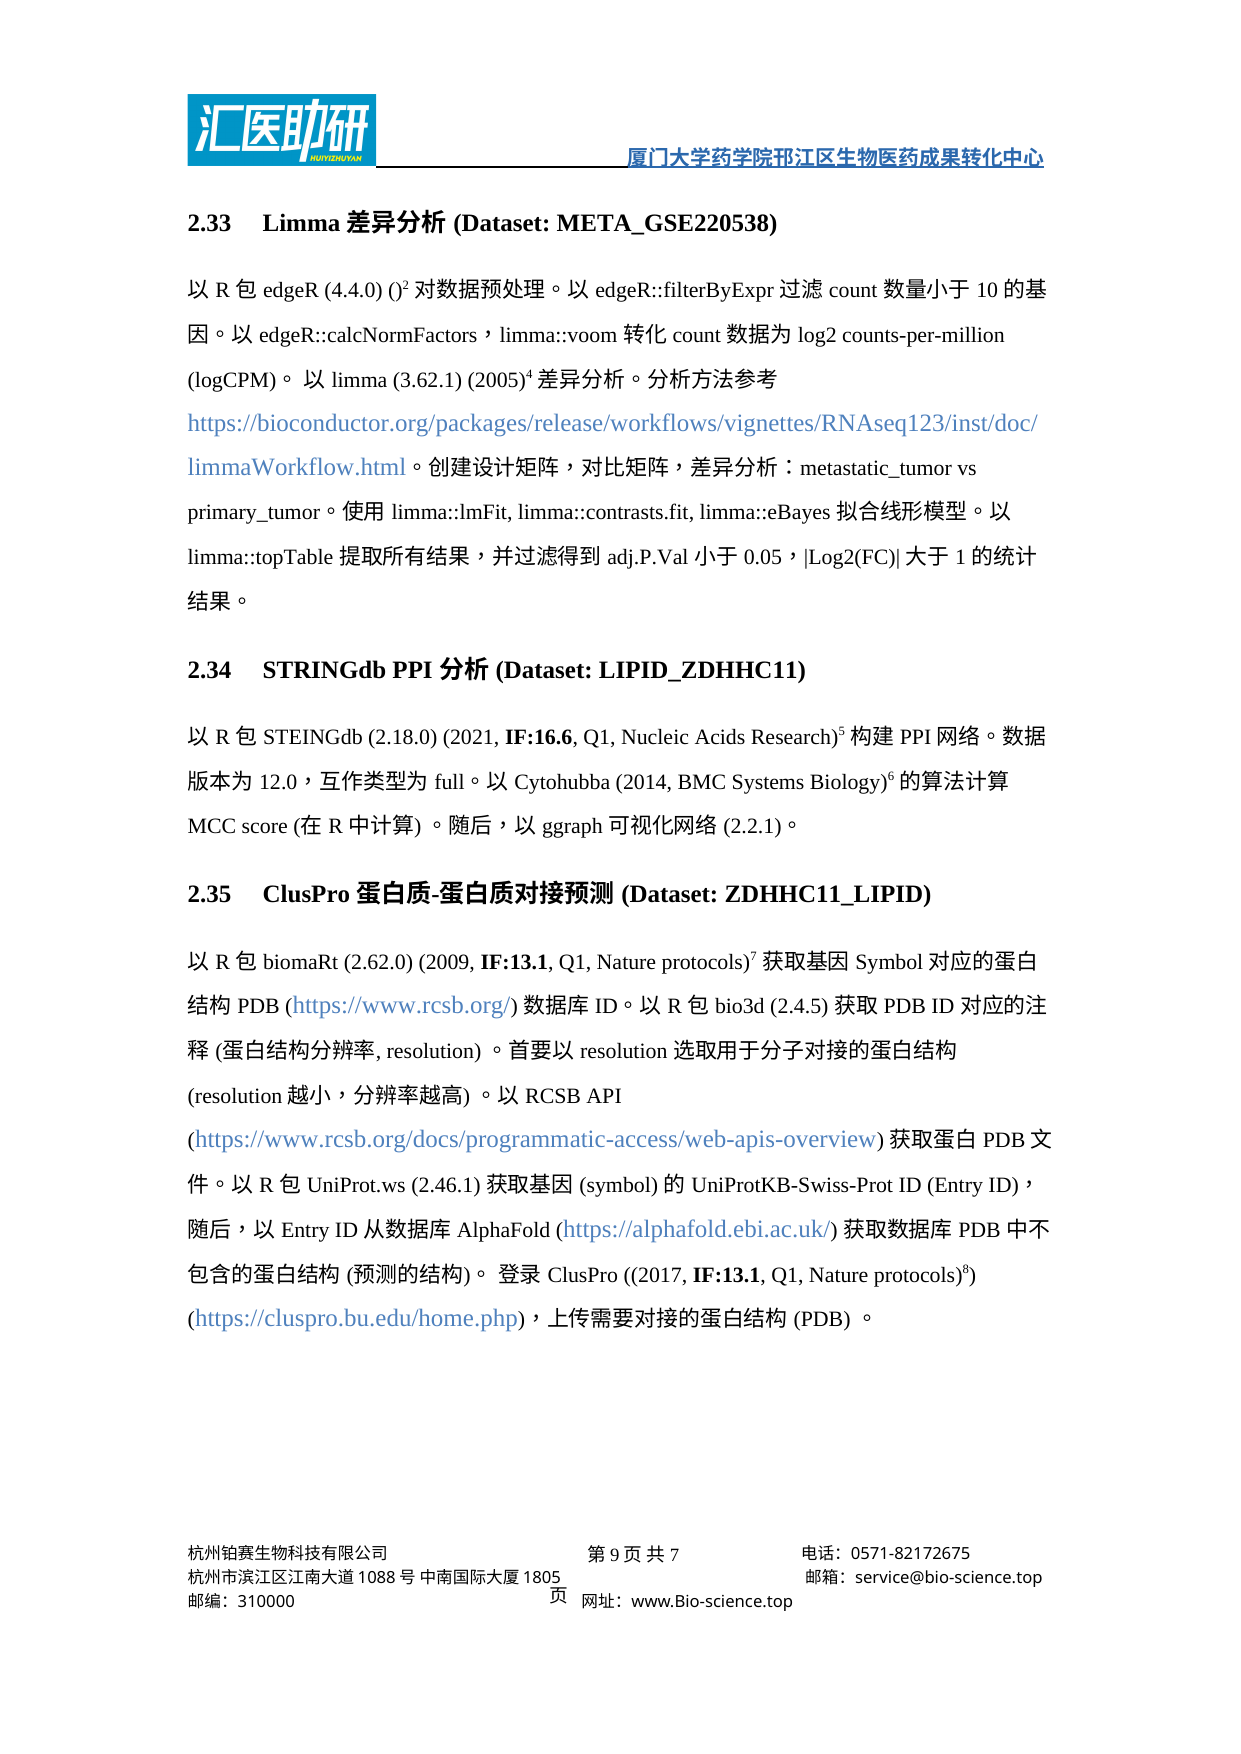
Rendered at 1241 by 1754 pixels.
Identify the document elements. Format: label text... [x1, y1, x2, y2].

text 以 R 包 biomaRt (2.62.0) (2009, IF:13.1, Q1, Nature protocols)7 获取基因 Symbol 对应的蛋白结构 PDB (https://www.rcsb.org/) 数据库 ID。以 R 包 bio3d (2.4.5) 获取 PDB ID 对应的注释 (蛋白结构分辨率, resolution) 。首要以 resolution 选取用于分子对接的蛋白结构 (resolution 越小，分辨率越高) 。以 RCSB API (https://www.rcsb.org/docs/programmatic-access/web-apis-overview) 获取蛋白 PDB 文件。以 R 包 UniProt.ws (2.46.1) 获取基因 (symbol) 的 UniProtKB-Swiss-Prot ID (Entry ID)，随后，以 Entry ID 从数据库 AlphaFold (https://alphafold.ebi.ac.uk/) 获取数据库 PDB 中不包含的蛋白结构 (预测的结构)。 登录 ClusPro ((2017, IF:13.1, Q1, Nature protocols)8) (https://cluspro.bu.edu/home.php)，上传需要对接的蛋白结构 (PDB) 。 [187, 946, 1053, 1333]
picture [327, 106, 368, 150]
text 以 R 包 STEINGdb (2.18.0) (2021, IF:16.6, Q1, Nucleic Acids Research)5 构建 PPI 网络。数据版本为 12.0，互作类型为 full。以 Cytohubba (2014, BMC Systems Biology)6 的算法计算 MCC score (在 R 中计算) 。随后，以 ggraph 可视化网络 (2.2.1)。 [187, 721, 1053, 840]
picture [282, 99, 327, 161]
picture [201, 118, 208, 127]
subtitle 2.34 STRINGdb PPI 分析 (Dataset: LIPID_ZDHHC11) [187, 651, 1053, 685]
picture [196, 131, 208, 150]
picture [204, 106, 210, 114]
subtitle 2.33 Limma 差异分析 (Dataset: META_GSE220538) [187, 205, 1053, 239]
subtitle 2.35 ClusPro 蛋白质-蛋白质对接预测 (Dataset: ZDHHC11_LIPID) [187, 876, 1053, 910]
picture [243, 106, 284, 150]
text 以 R 包 edgeR (4.4.0) ()2 对数据预处理。以 edgeR::filterByExpr 过滤 count 数量小于 10 的基因。以 edgeR::calcNormFactors，limma::voom 转化 count 数据为 log2 counts-per-million (logCPM)。 以 limma (3.62.1) (2005)4 差异分析。分析方法参考 https://bioconductor.org/packages/release/workflows/vignettes/RNAseq123/inst/doc/limmaWorkflow.html。创建设计矩阵，对比矩阵，差异分析：metastatic_tumor vs primary_tumor。使用 limma::lmFit, limma::contrasts.fit, limma::eBayes 拟合线形模型。以 limma::topTable 提取所有结果，并过滤得到 adj.P.Val 小于 0.05，|Log2(FC)| 大于 1 的统计结果。 [187, 274, 1053, 616]
picture [210, 106, 243, 150]
